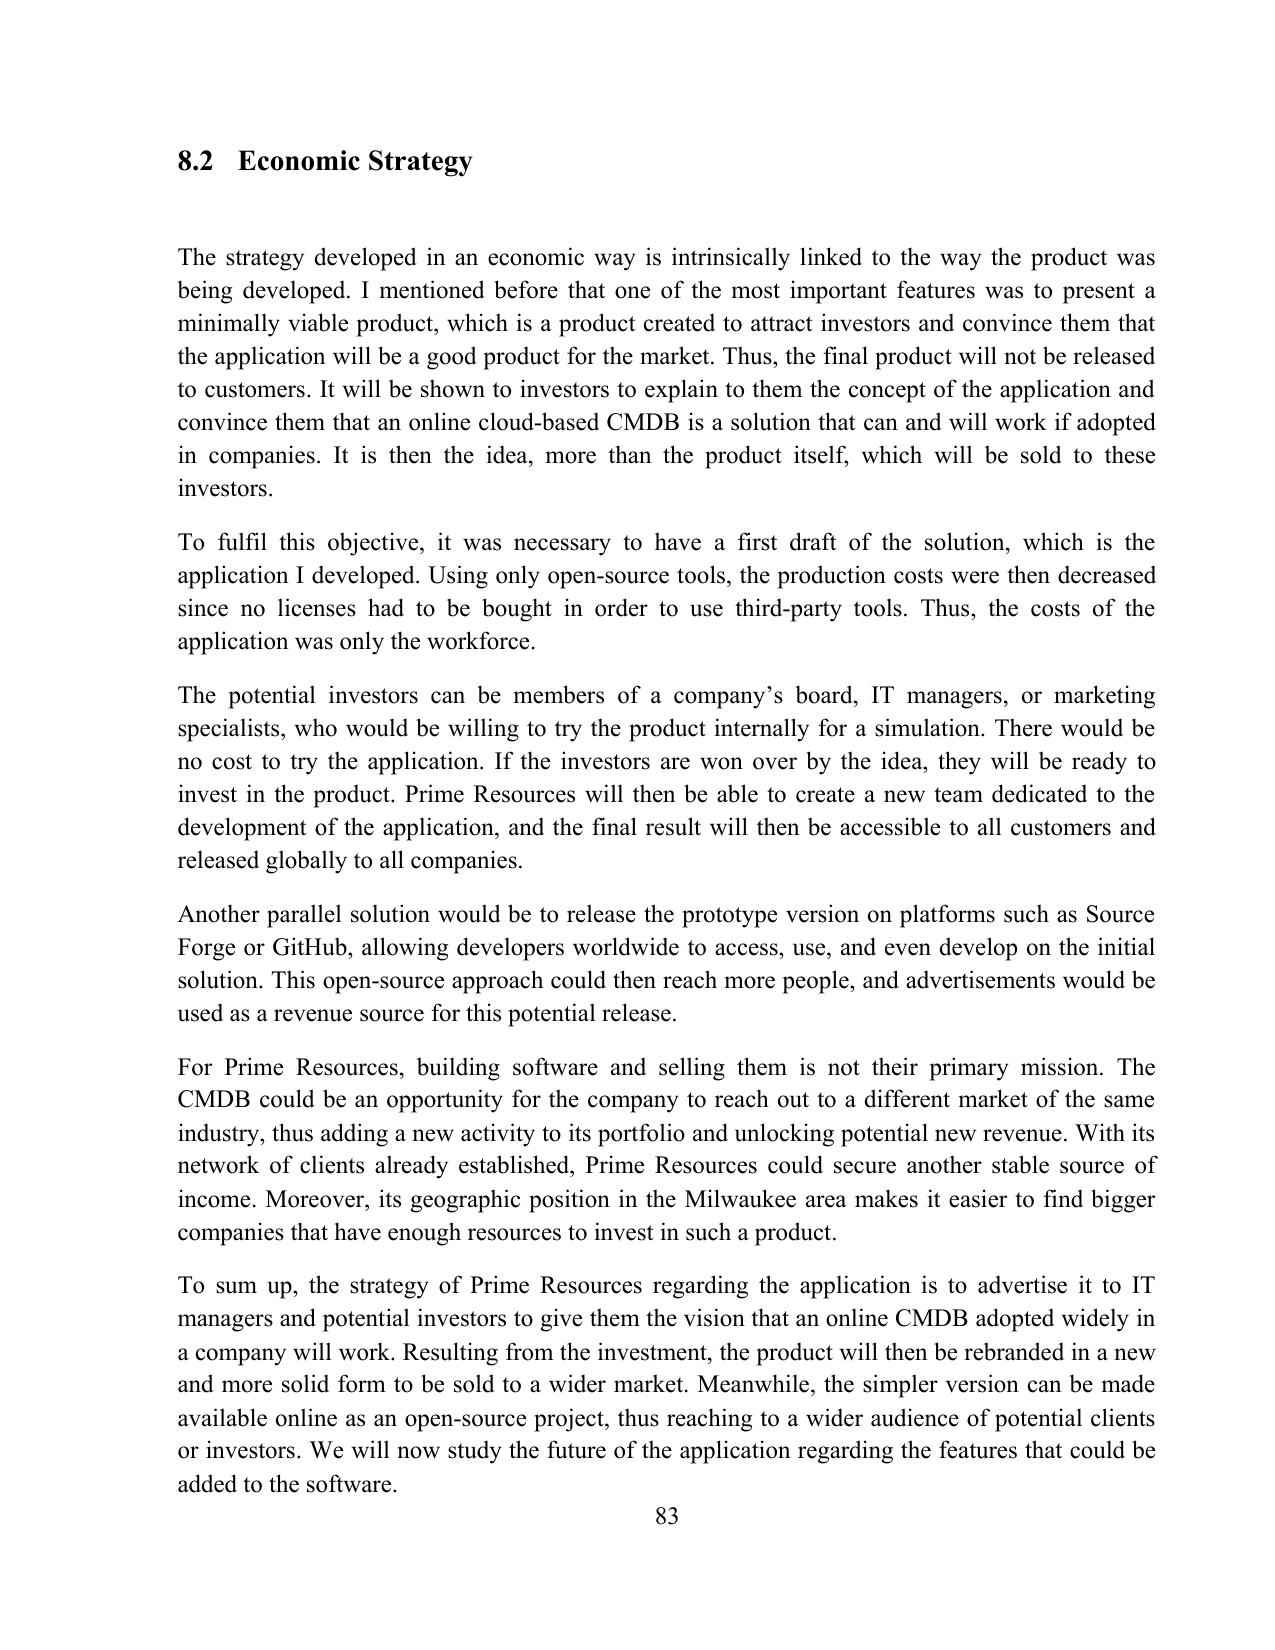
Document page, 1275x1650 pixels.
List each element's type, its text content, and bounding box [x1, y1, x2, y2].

text To fulfil this objective, it was necessary to have a first draft of the solution, which is the application I developed. Using only open-source tools, the production costs were then decreased since no licenses had to be bought in order to use third-party tools. Thus, the costs of the application was only the workforce. [177, 527, 1157, 654]
text The potential investors can be members of a company’s board, IT managers, or marketing specialists, who would be willing to try the product internally for a simulation. There would be no cost to try the application. If the investors are won over by the idea, they will be ready to invest in the product. Prime Resources will then be able to create a new team dedicated to the development of the application, and the final result will then be accessible to all customers and released globally to all companies. [177, 680, 1157, 873]
subtitle Economic Strategy [177, 143, 1157, 177]
text To sum up, the strategy of Prime Resources regarding the application is to advertise it to IT managers and potential investors to give them the vision that an online CMDB adopted widely in a company will work. Resulting from the investment, the product will then be rebranded in a new and more solid form to be sold to a wider market. Meanwhile, the simpler version can be made available online as an open-source project, thus reaching to a wider audience of potential clients or investors. We will now study the future of the application regarding the features that could be added to the software. [177, 1271, 1157, 1497]
text For Prime Resources, building software and selling them is not their primary mission. The CMDB could be an opportunity for the company to reach out to a different market of the same industry, thus adding a new activity to its portfolio and unlocking potential new revenue. With its network of clients already established, Prime Resources could secure another stable source of income. Moreover, its geographic position in the Milwaukee area makes it easier to find bigger companies that have enough resources to invest in such a product. [177, 1052, 1157, 1245]
text Another parallel solution would be to release the prototype version on platforms such as Source Forge or GitHub, allowing developers worldwide to access, use, and even develop on the initial solution. This open-source approach could then reach more people, and advertisements would be used as a revenue source for this potential release. [177, 899, 1157, 1026]
text The strategy developed in an economic way is intrinsically linked to the way the product was being developed. I mentioned before that one of the most important features was to present a minimally viable product, which is a product created to attract investors and convince them that the application will be a good product for the market. Thus, the final product will not be released to customers. It will be shown to investors to explain to them the concept of the application and convince them that an online cloud-based CMDB is a solution that can and will work if adopted in companies. It is then the idea, more than the product itself, which will be sold to these investors. [177, 242, 1157, 502]
